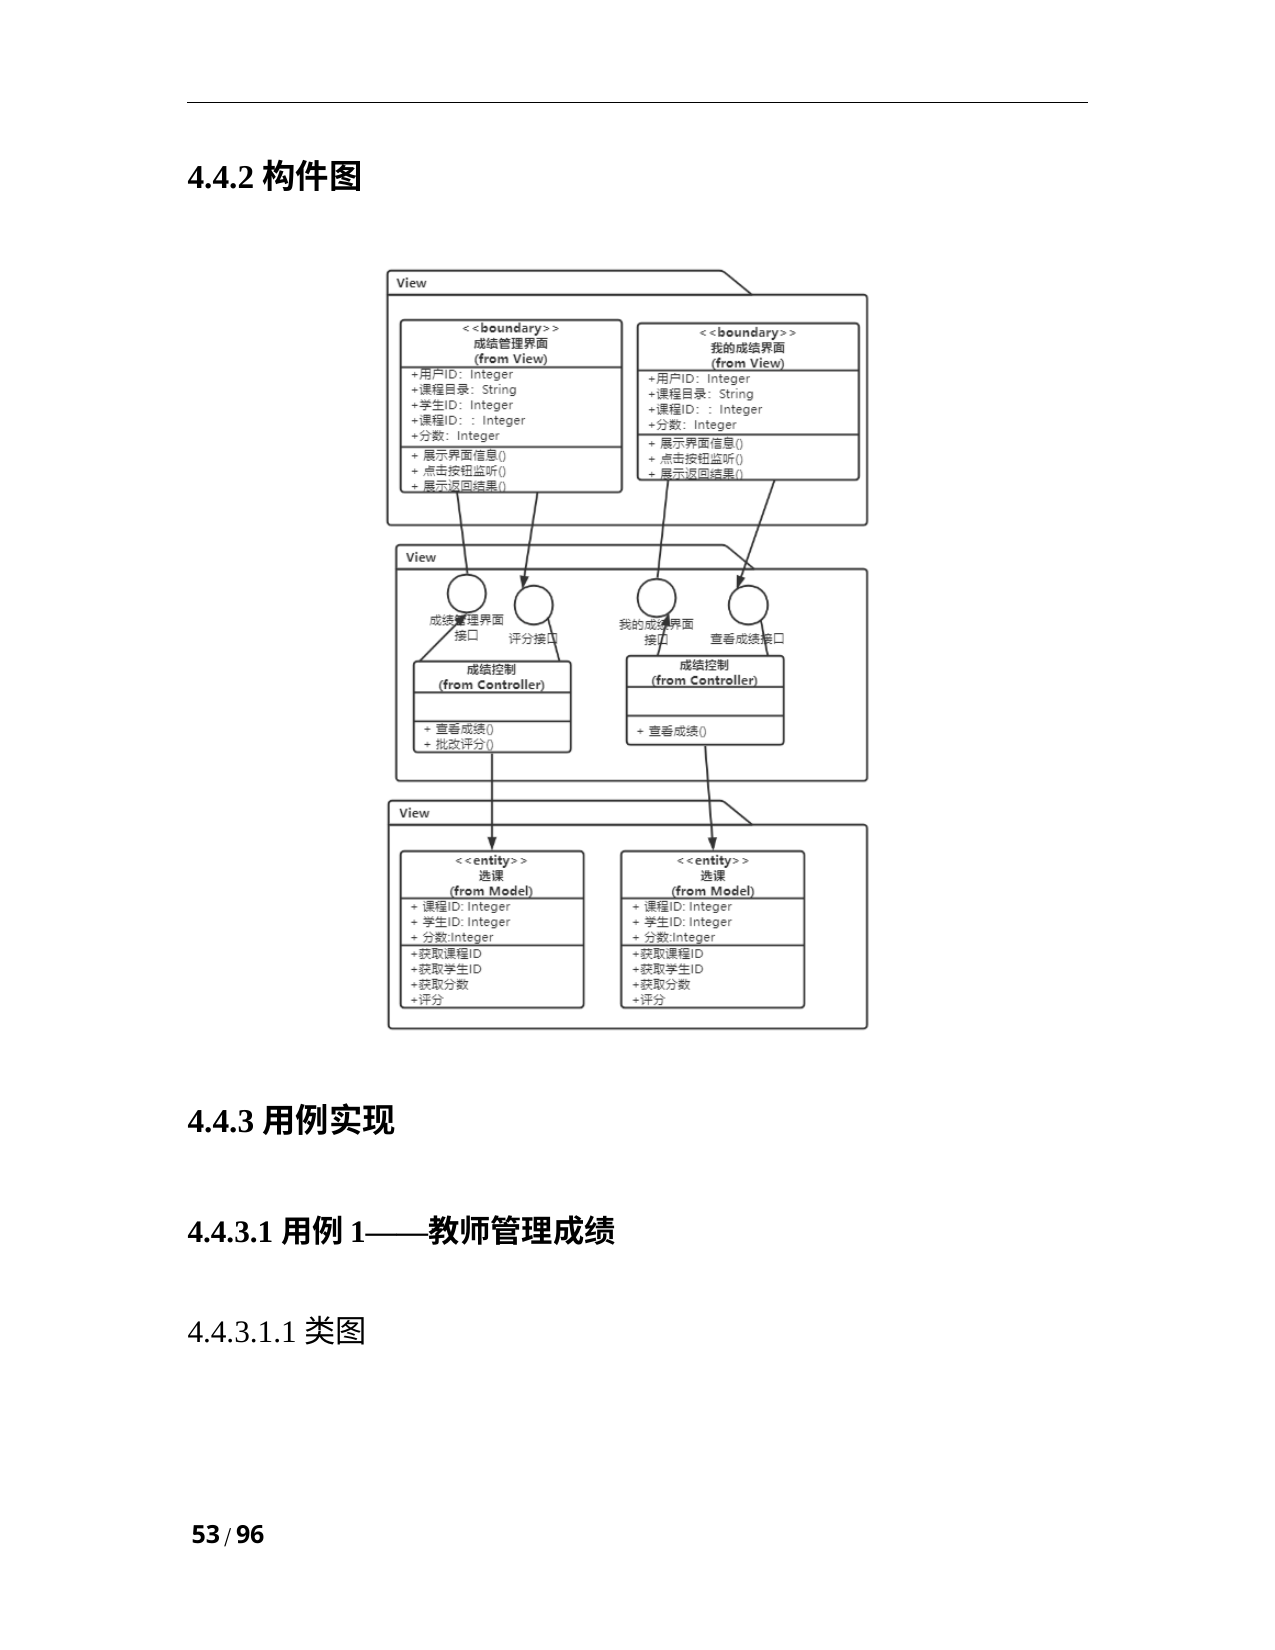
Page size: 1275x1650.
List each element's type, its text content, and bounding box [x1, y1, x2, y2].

subtitle 4.4.2 构件图 [187, 150, 1088, 198]
subtitle 4.4.3.1 用例1——教师管理成绩 [187, 1206, 1088, 1251]
text 4.4.3.1.1 类图 [187, 1307, 1088, 1352]
subtitle 4.4.3 用例实现 [187, 1093, 1088, 1142]
picture [356, 260, 919, 1037]
